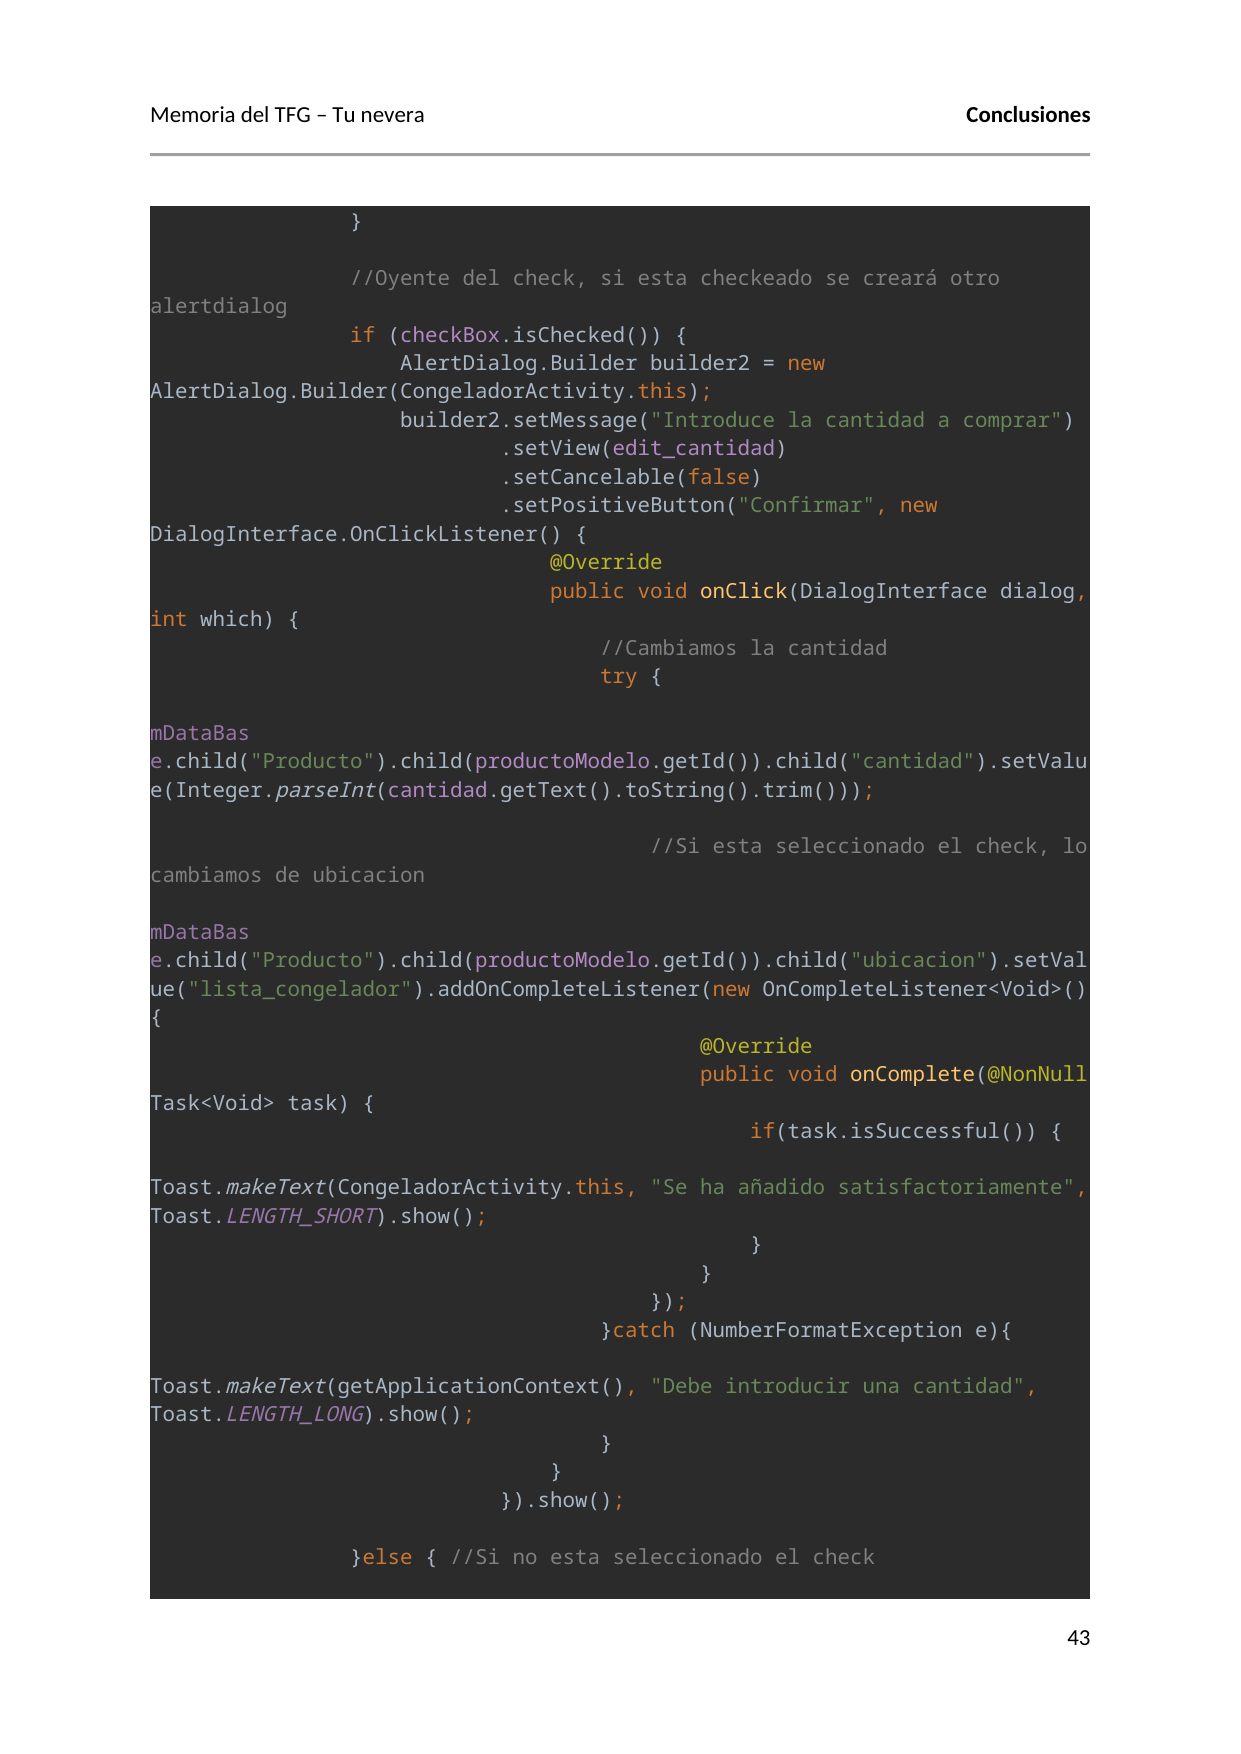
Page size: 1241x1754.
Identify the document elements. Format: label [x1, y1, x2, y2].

text [150, 206, 1090, 1599]
